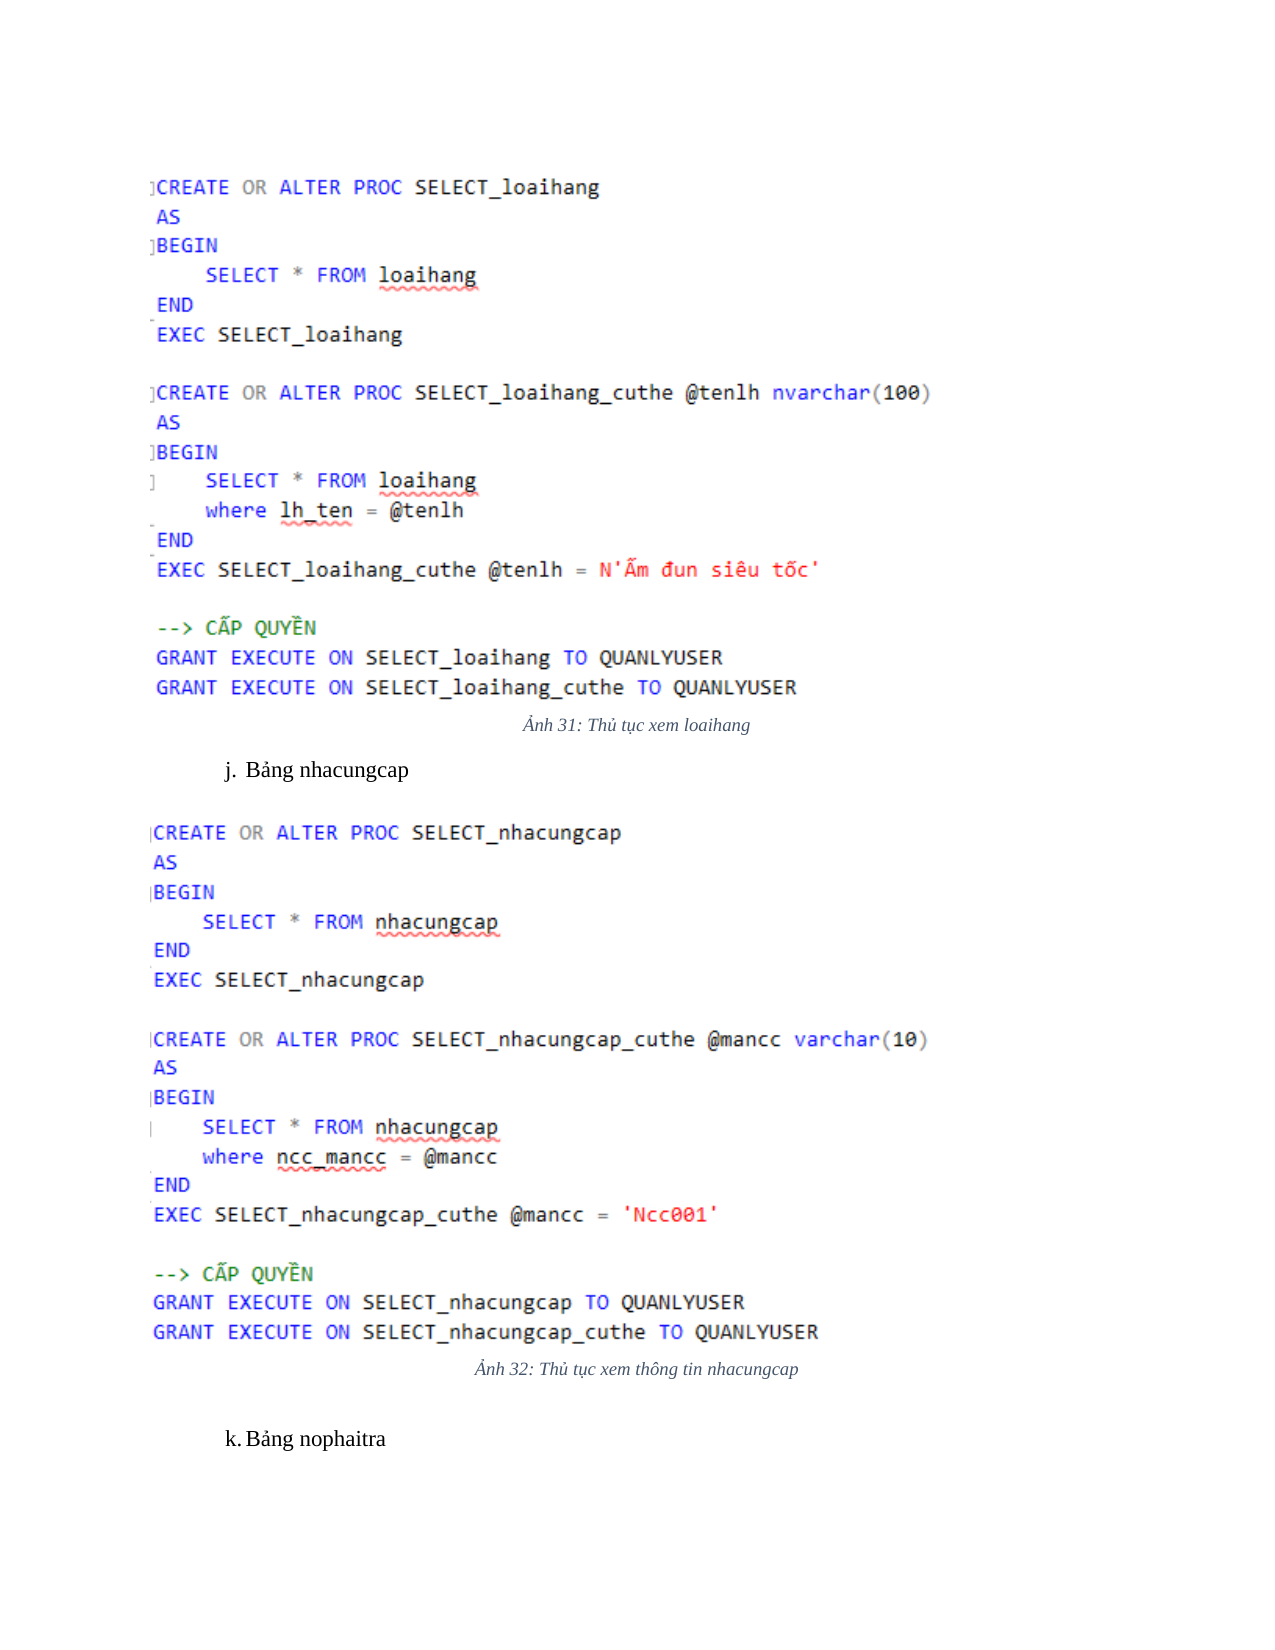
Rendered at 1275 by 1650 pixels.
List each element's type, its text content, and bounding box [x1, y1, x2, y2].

picture [150, 807, 976, 1358]
picture [150, 150, 974, 715]
text Ảnh 32: Thủ tục xem thông tin nhacungcap [150, 1358, 1125, 1379]
list Bảng nophaitra [225, 1425, 1125, 1451]
text Ảnh 31: Thủ tục xem loaihang [150, 714, 1125, 736]
list Bảng nhacungcap [225, 757, 1125, 783]
